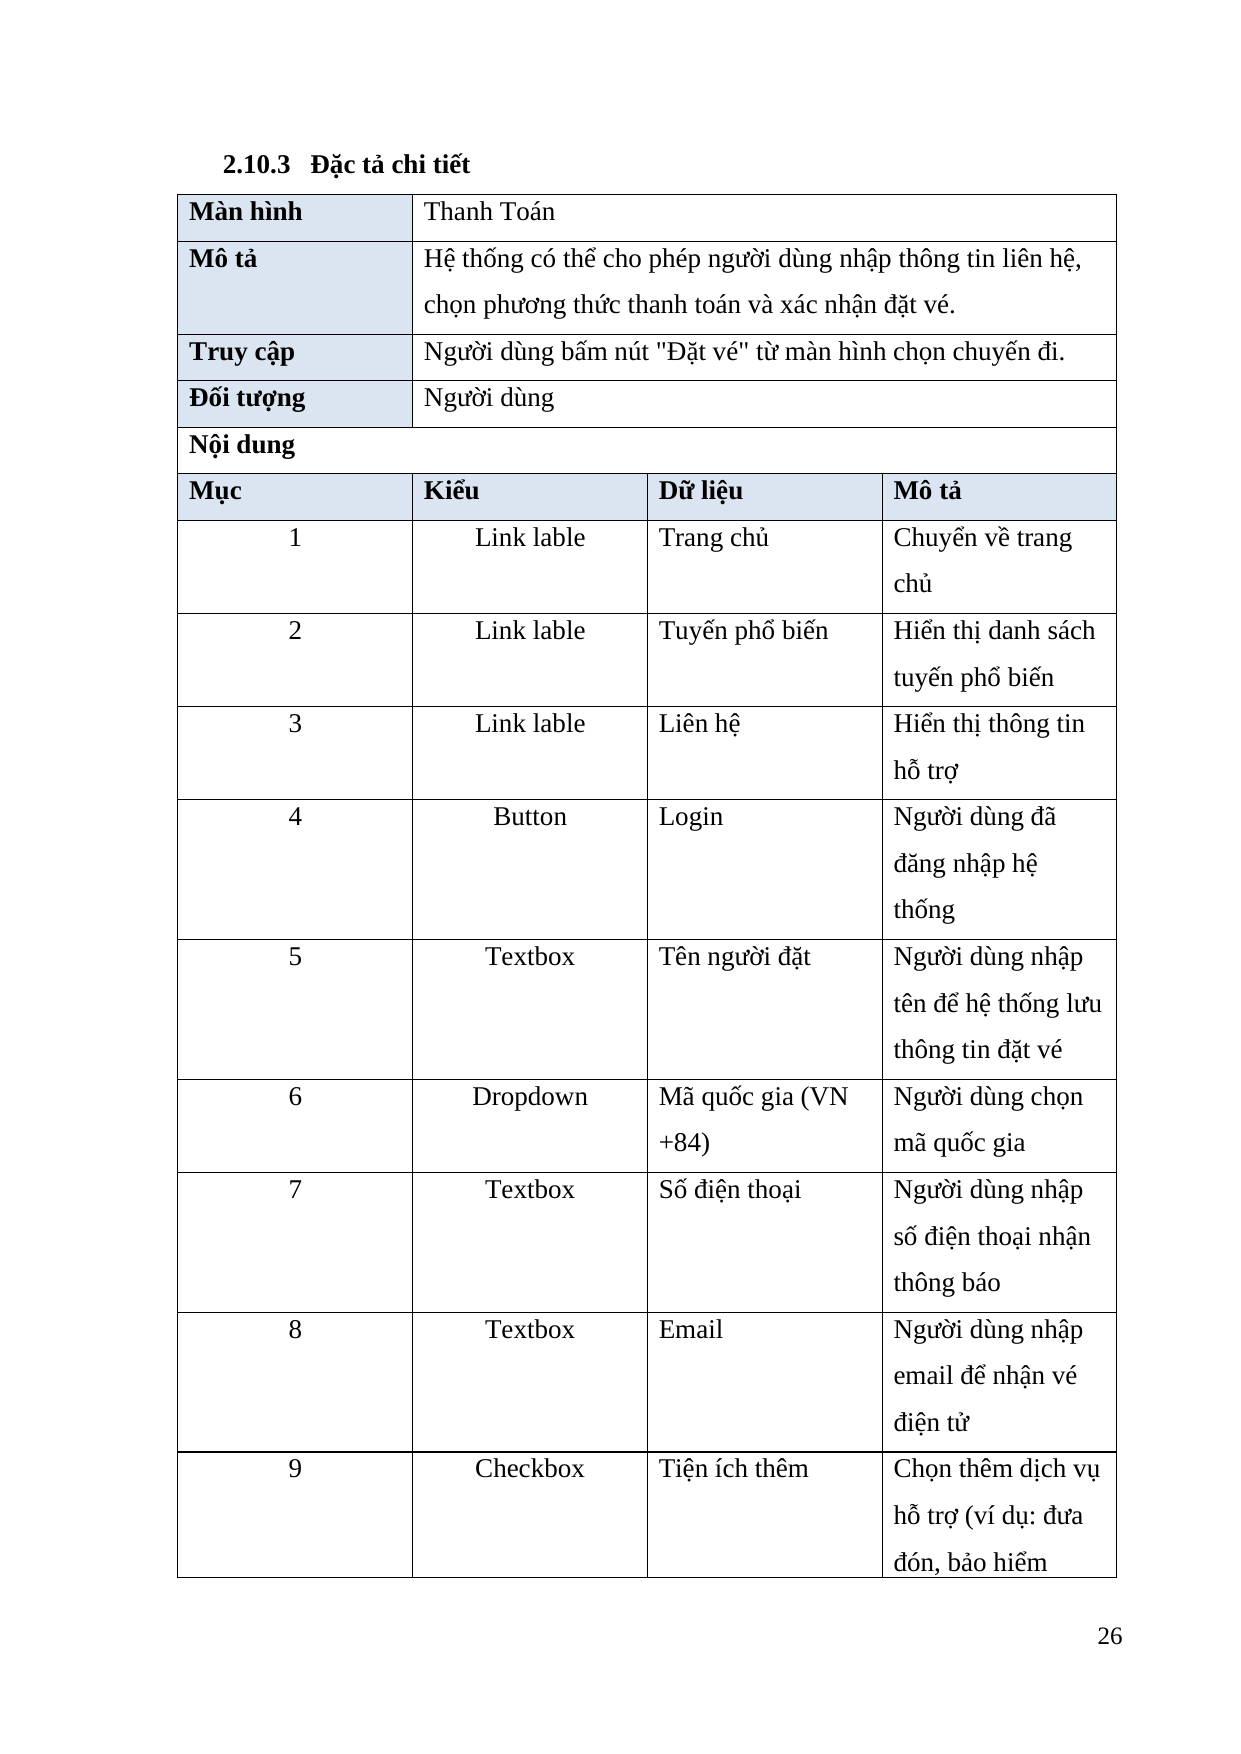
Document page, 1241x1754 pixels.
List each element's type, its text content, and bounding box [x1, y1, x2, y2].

table_cell Login [648, 800, 882, 939]
table_cell Dropdown [413, 1080, 647, 1172]
table_cell 4 [178, 800, 412, 939]
table_cell Hệ thống có thể cho phép người dùng nhập thông tin liên hệ, chọn phương thức thanh toán và xác nhận đặt vé. [413, 242, 1116, 334]
table_cell Textbox [413, 1173, 647, 1312]
table_cell Kiểu [413, 474, 647, 520]
table_cell 7 [178, 1173, 412, 1312]
table_cell Tuyến phổ biến [648, 614, 882, 706]
table_cell Người dùng chọn mã quốc gia [883, 1080, 1116, 1172]
table_cell Textbox [413, 1313, 647, 1451]
table_cell Mã quốc gia (VN +84) [648, 1080, 882, 1172]
table_cell Dữ liệu [648, 474, 882, 520]
table_cell Liên hệ [648, 707, 882, 799]
table_cell Link lable [413, 614, 647, 706]
table_cell Người dùng [413, 381, 1116, 427]
table_cell Link lable [413, 707, 647, 799]
table_cell 1 [178, 521, 412, 613]
table_cell 5 [178, 940, 412, 1079]
table_cell 8 [178, 1313, 412, 1451]
table_cell Tên người đặt [648, 940, 882, 1079]
table_cell Tiện ích thêm [648, 1453, 882, 1577]
table_cell Nội dung [178, 428, 1116, 473]
table_cell Người dùng nhập tên để hệ thống lưu thông tin đặt vé [883, 940, 1116, 1079]
table_cell Người dùng nhập số điện thoại nhận thông báo [883, 1173, 1116, 1312]
table_cell Email [648, 1313, 882, 1451]
table_cell Button [413, 800, 647, 939]
table_cell 6 [178, 1080, 412, 1172]
table_cell 2 [178, 614, 412, 706]
table_cell 9 [178, 1453, 412, 1577]
table_cell Link lable [413, 521, 647, 613]
table_cell Số điện thoại [648, 1173, 882, 1312]
table_cell Người dùng nhập email để nhận vé điện tử [883, 1313, 1116, 1451]
table_header Màn hình [178, 195, 412, 241]
table_cell Textbox [413, 940, 647, 1079]
table_cell Checkbox [413, 1453, 647, 1577]
list Đặc tả chi tiết [223, 148, 1122, 179]
table_cell Chuyển về trang chủ [883, 521, 1116, 613]
table_cell Trang chủ [648, 521, 882, 613]
table_cell Truy cập [178, 335, 412, 380]
table_cell 3 [178, 707, 412, 799]
table_header Thanh Toán [413, 195, 1116, 241]
table_cell Mô tả [178, 242, 412, 334]
table_cell Mô tả [883, 474, 1116, 520]
table_cell Người dùng bấm nút "Đặt vé" từ màn hình chọn chuyến đi. [413, 335, 1116, 380]
table_cell Hiển thị danh sách tuyến phổ biến [883, 614, 1116, 706]
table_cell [883, 1453, 1116, 1577]
table_cell Mục [178, 474, 412, 520]
table_cell Hiển thị thông tin hỗ trợ [883, 707, 1116, 799]
table_cell Người dùng đã đăng nhập hệ thống [883, 800, 1116, 939]
table_cell Đối tượng [178, 381, 412, 427]
